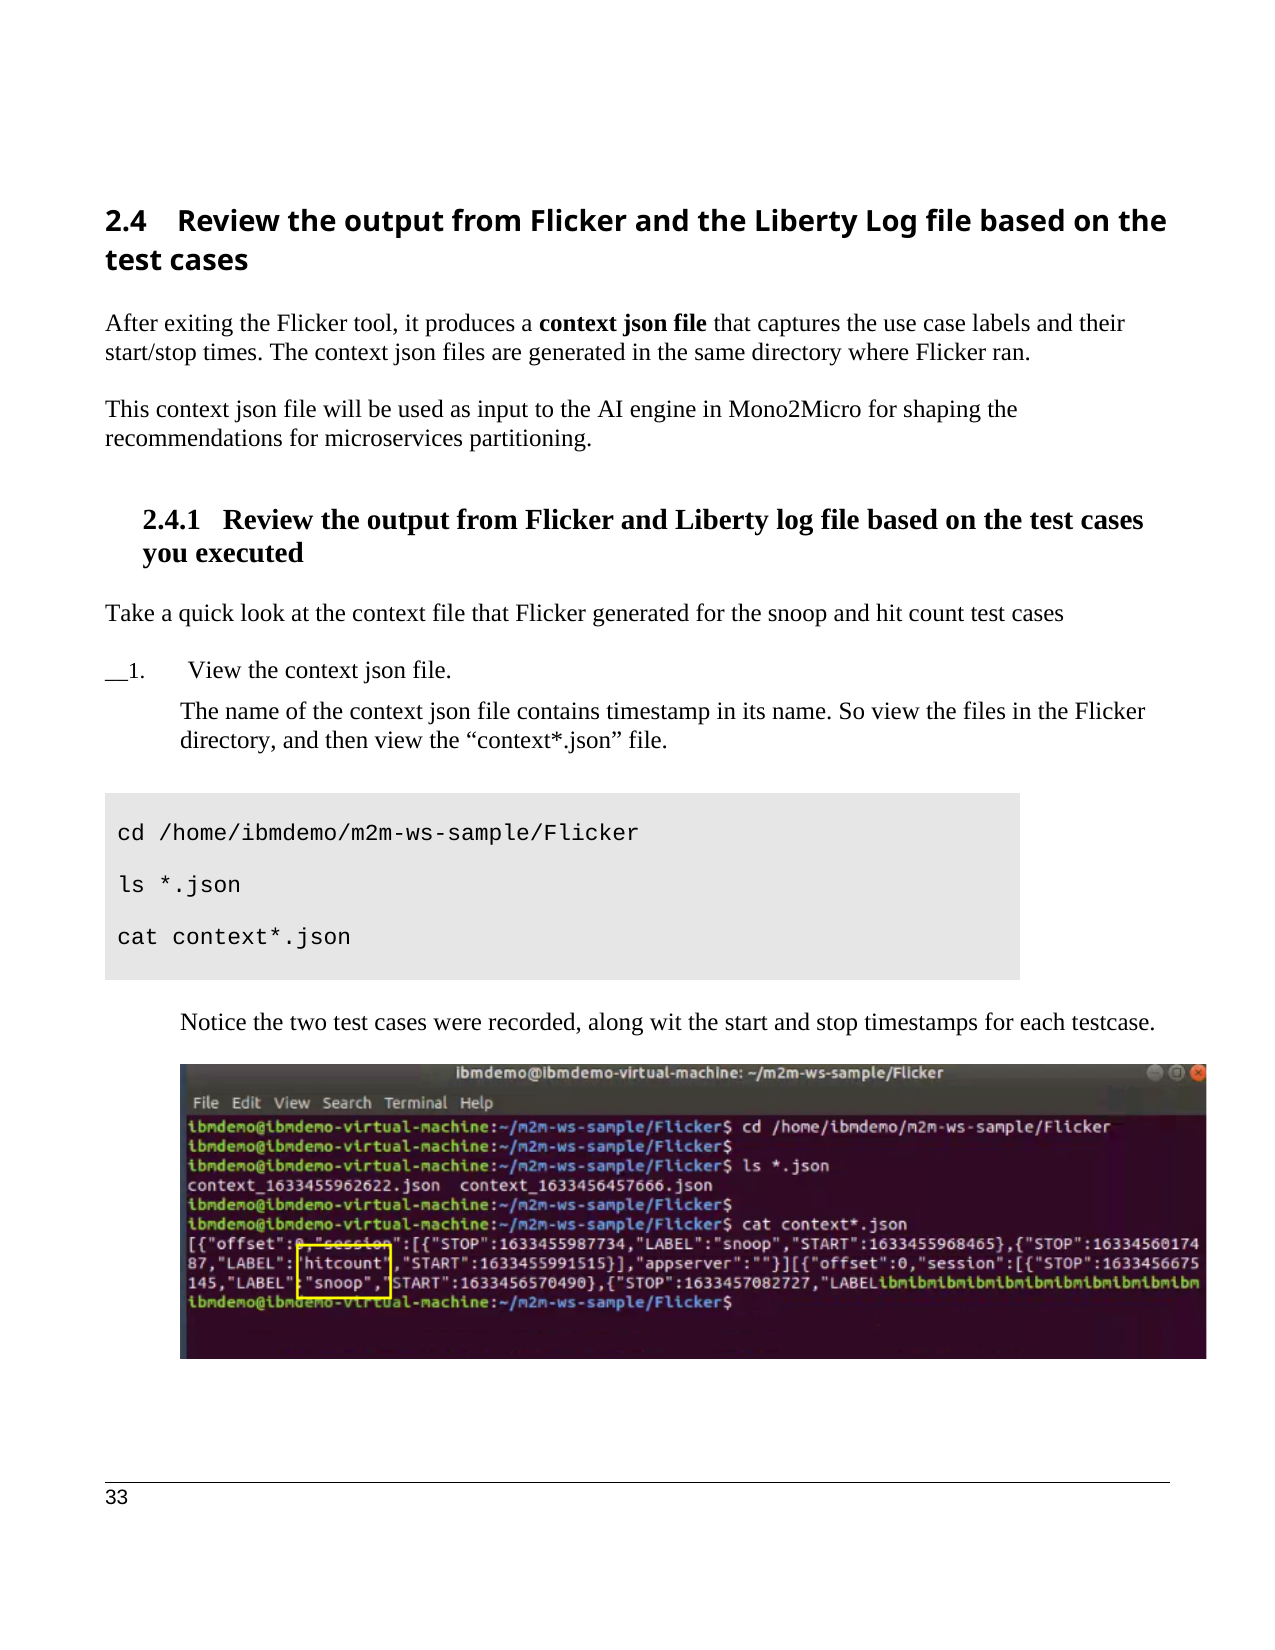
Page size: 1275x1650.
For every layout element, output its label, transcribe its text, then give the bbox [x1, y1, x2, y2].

subtitle 2.4 Review the output from Flicker and the Liberty Log file based on the test cases [105, 200, 1170, 279]
text After exiting the Flicker tool, it produces a context json file that captures the use case labels and their start/stop times. The context json files are generated in the same directory where Flicker ran. [105, 308, 1170, 366]
table_header cd /home/ibmdemo/m2m-ws-sample/Flicker ls *.json cat context*.json [105, 793, 1020, 980]
picture [180, 1064, 1207, 1359]
list View the context json file. [105, 655, 1170, 684]
text Notice the two test cases were recorded, along wit the start and stop timestamps for each testcase. [180, 1007, 1170, 1036]
text The name of the context json file contains timestamp in its name. So view the files in the Flicker directory, and then view the “context*.json” file. [180, 696, 1170, 754]
text This context json file will be used as input to the AI engine in Mono2Micro for shaping the recommendations for microservices partitioning. [105, 394, 1170, 452]
subtitle 2.4.1 Review the output from Flicker and Liberty log file based on the test cases you executed [142, 502, 1170, 569]
text Take a quick look at the context file that Flicker generated for the snoop and hit count test cases [105, 598, 1170, 626]
